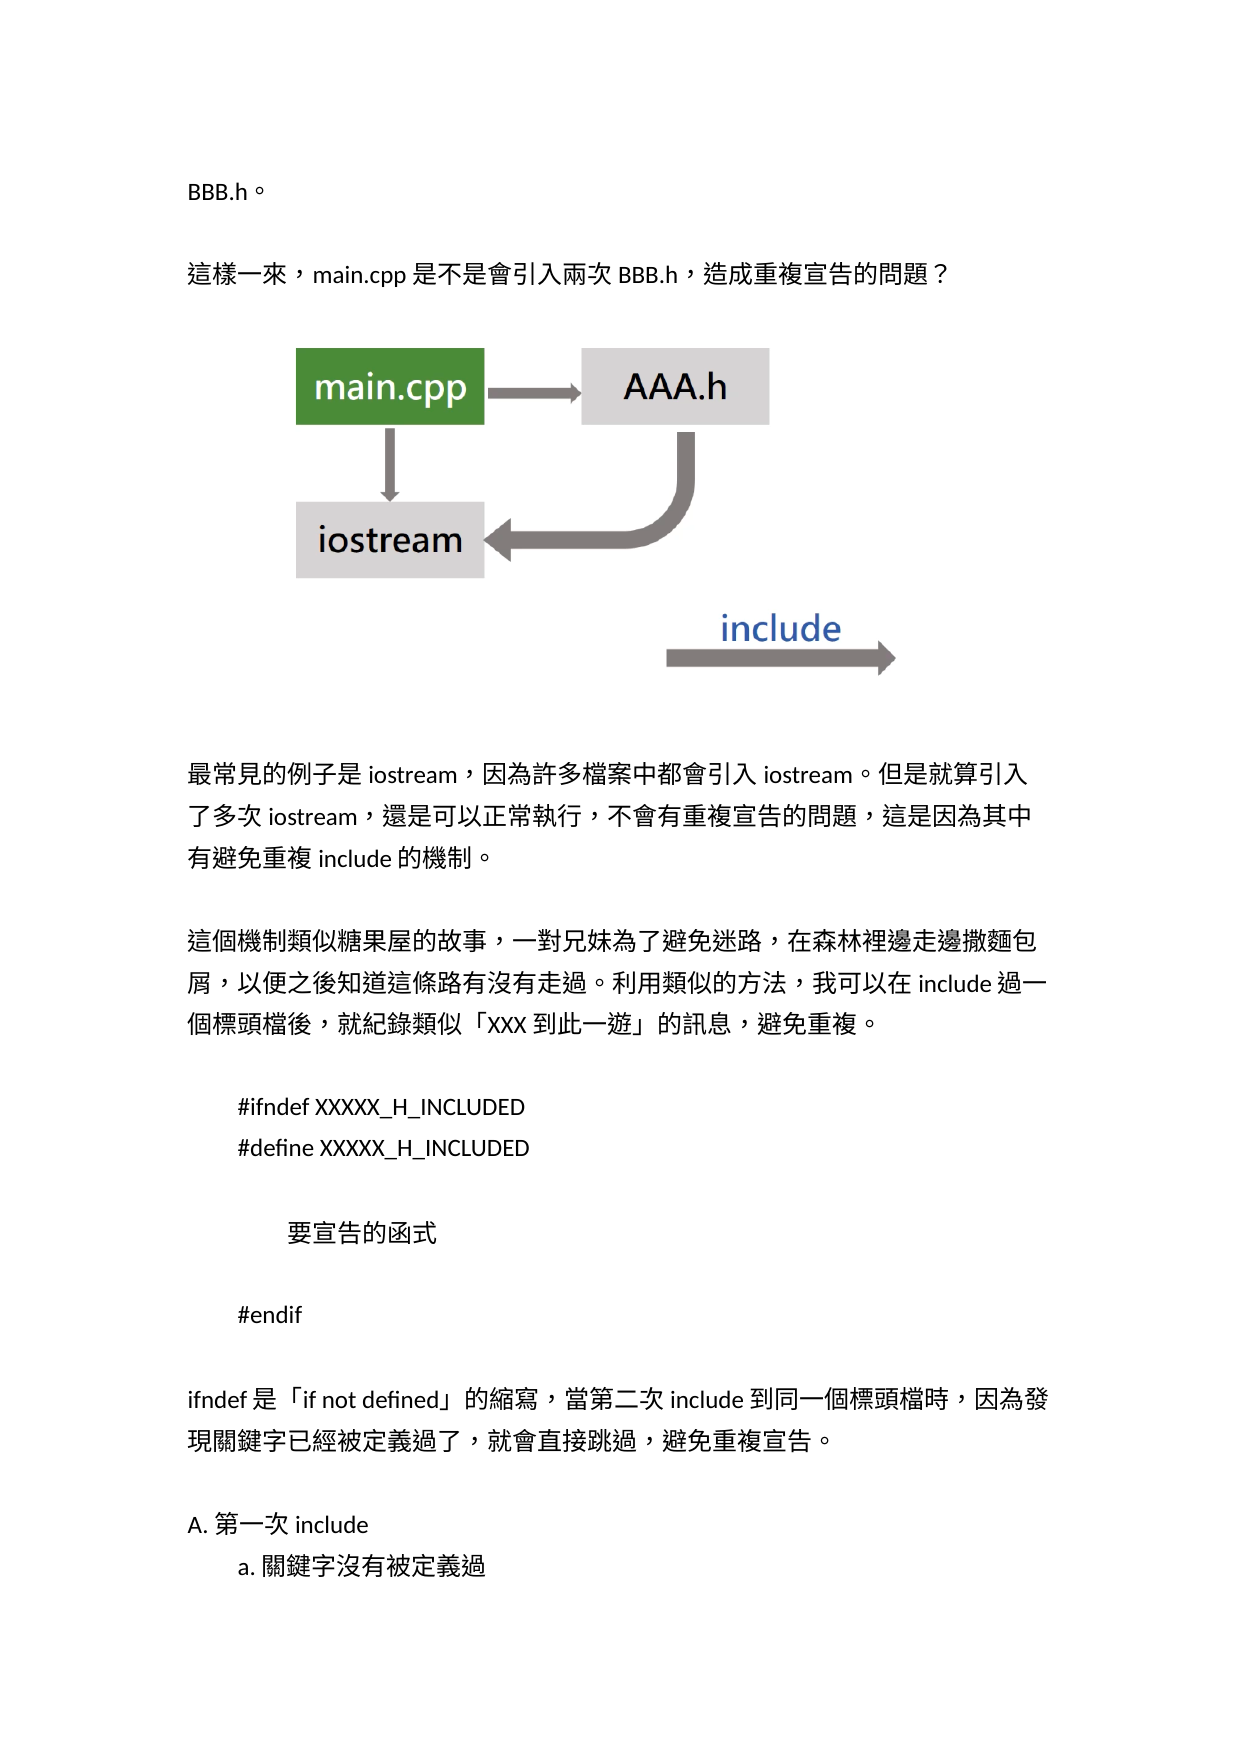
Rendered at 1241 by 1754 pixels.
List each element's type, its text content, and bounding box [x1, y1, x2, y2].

text 最常見的例子是 iostream，因為許多檔案中都會引入 iostream。但是就算引入了多次 iostream，還是可以正常執行，不會有重複宣告的問題，這是因為其中有避免重複 include 的機制。 [187, 752, 1053, 877]
text #define XXXXX_H_INCLUDED [187, 1127, 1053, 1169]
text ifndef 是「if not defined」的縮寫，當第二次 include 到同一個標頭檔時，因為發現關鍵字已經被定義過了，就會直接跳過，避免重複宣告。 [187, 1377, 1053, 1460]
text 要宣告的函式 [187, 1210, 1053, 1252]
text #endif [187, 1294, 1053, 1335]
text 這個機制類似糖果屋的故事，一對兄妹為了避免迷路，在森林裡邊走邊撒麵包屑，以便之後知道這條路有沒有走過。利用類似的方法，我可以在 include 過一個標頭檔後，就紀錄類似「XXX 到此一遊」的訊息，避免重複。 [187, 919, 1053, 1044]
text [187, 169, 1053, 210]
picture [290, 328, 904, 693]
text #ifndef XXXXX_H_INCLUDED [187, 1085, 1053, 1127]
text a. 關鍵字沒有被定義過 [187, 1544, 1053, 1585]
text A. 第一次 include [187, 1502, 1053, 1544]
text 這樣一來，main.cpp 是不是會引入兩次 BBB.h，造成重複宣告的問題？ [187, 252, 1053, 294]
